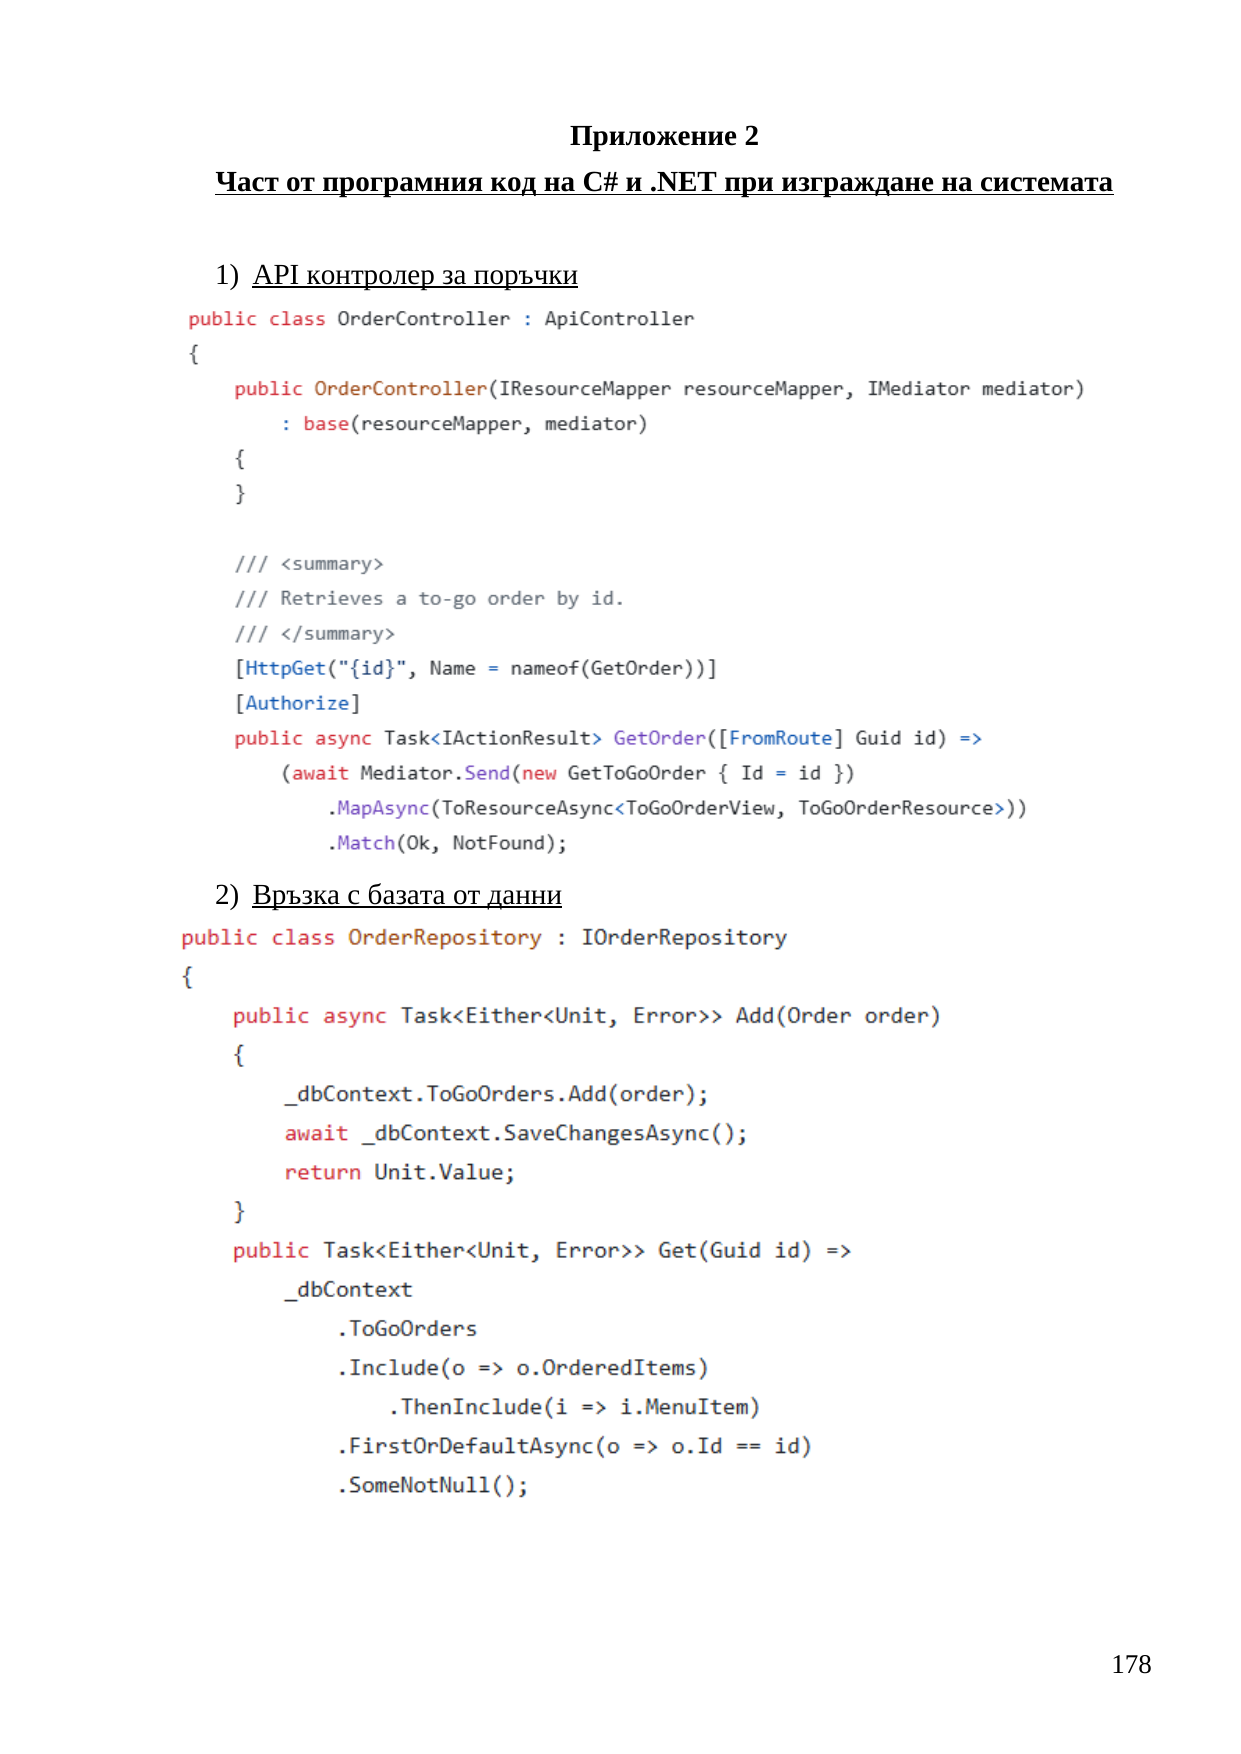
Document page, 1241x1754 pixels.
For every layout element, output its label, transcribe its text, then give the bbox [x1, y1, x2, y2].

list Част от програмния код на C# и .NET при изграждане на системата [177, 164, 1152, 198]
list Приложение 2 [177, 118, 1152, 152]
picture [177, 923, 945, 1502]
list Връзка с базата от данни [215, 877, 1152, 911]
list API контролер за поръчки [215, 257, 1152, 291]
picture [177, 303, 1152, 865]
